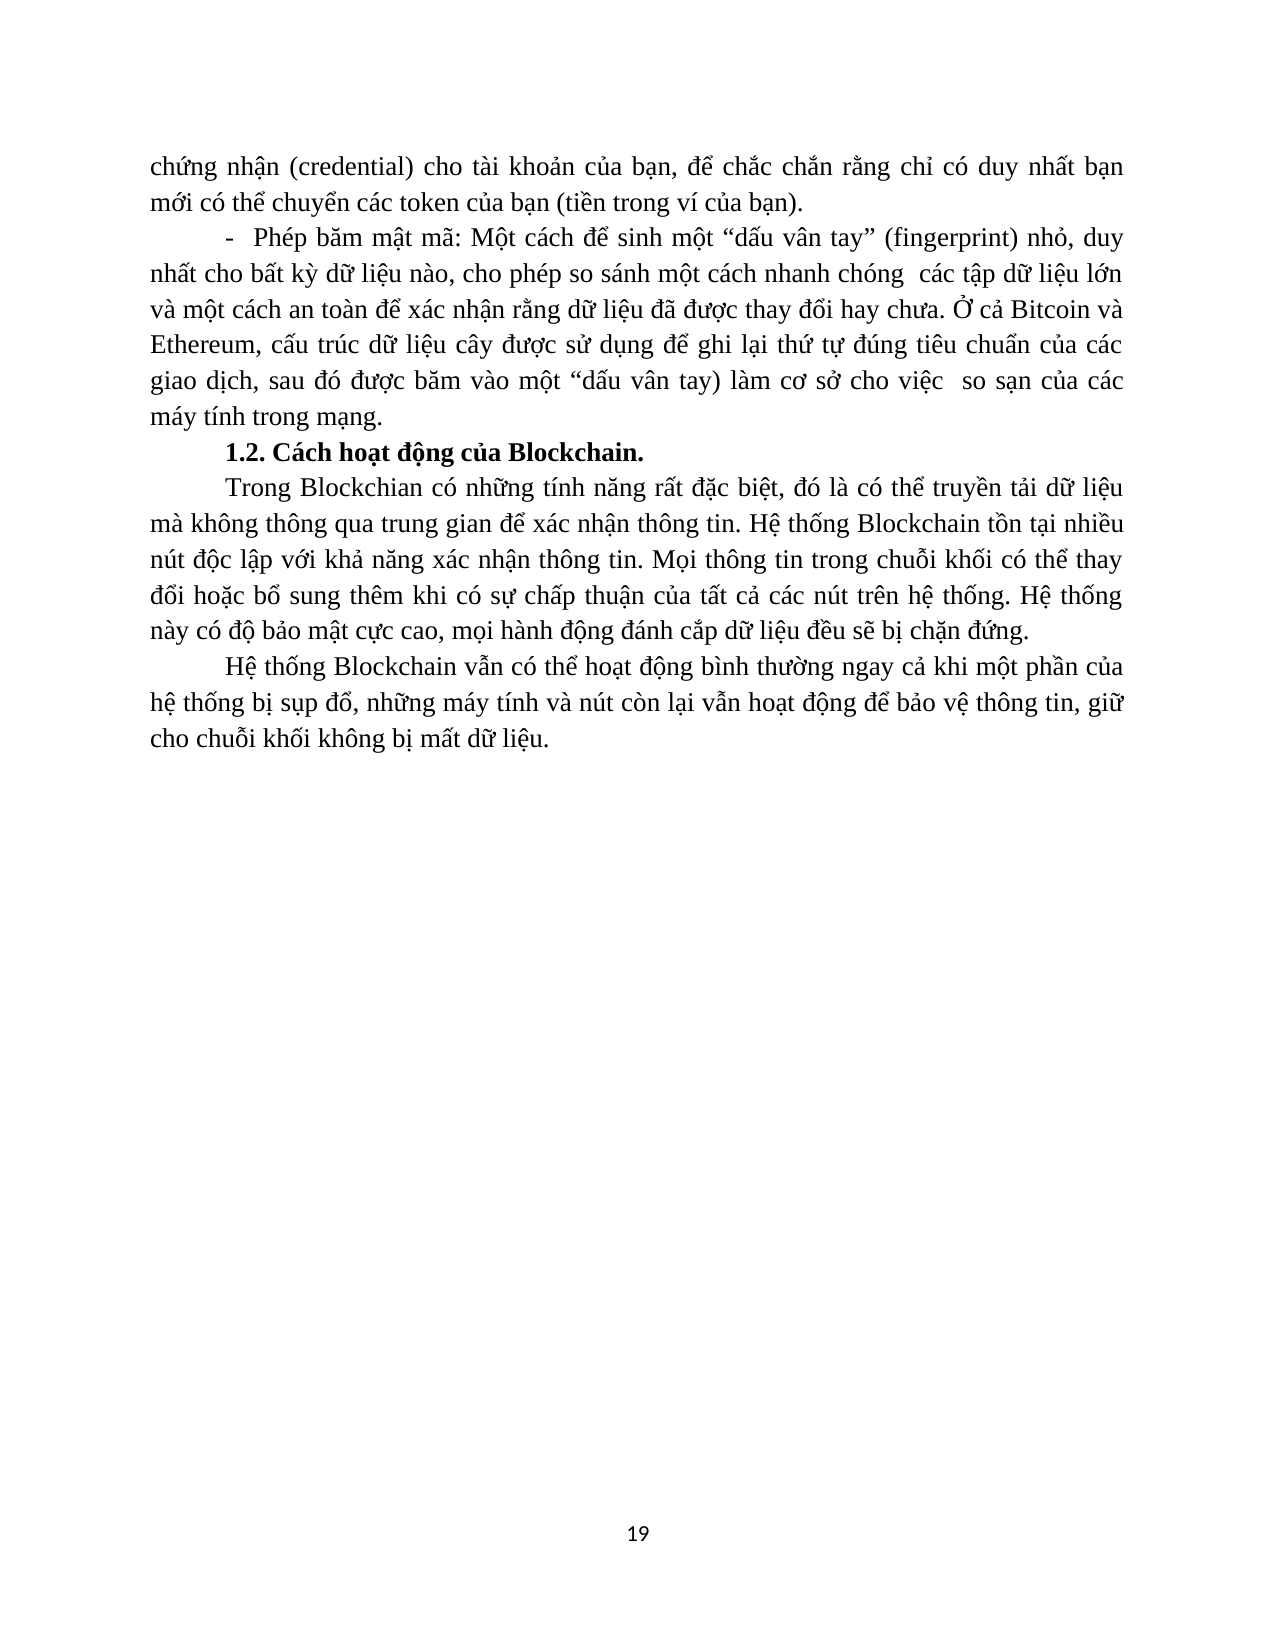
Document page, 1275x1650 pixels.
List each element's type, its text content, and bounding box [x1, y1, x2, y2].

list Cách hoạt động của Blockchain. [225, 436, 1125, 467]
text Trong Blockchian có những tính năng rất đặc biệt, đó là có thể truyền tải dữ liệu mà không thông qua trung gian để xác nhận thông tin. Hệ thống Blockchain tồn tại nhiều nút độc lập với khả năng xác nhận thông tin. Mọi thông tin trong chuỗi khối có thể thay đổi hoặc bổ sung thêm khi có sự chấp thuận của tất cả các nút trên hệ thống. Hệ thống này có độ bảo mật cực cao, mọi hành động đánh cắp dữ liệu đều sẽ bị chặn đứng. [150, 472, 1125, 646]
text - Phép băm mật mã: Một cách để sinh một “dấu vân tay” (fingerprint) nhỏ, duy nhất cho bất kỳ dữ liệu nào, cho phép so sánh một cách nhanh chóng các tập dữ liệu lớn và một cách an toàn để xác nhận rằng dữ liệu đã được thay đổi hay chưa. Ở cả Bitcoin và Ethereum, cấu trúc dữ liệu cây được sử dụng để ghi lại thứ tự đúng tiêu chuẩn của các giao dịch, sau đó được băm vào một “dấu vân tay) làm cơ sở cho việc so sạn của các máy tính trong mạng. [150, 221, 1125, 431]
text Hệ thống Blockchain vẫn có thể hoạt động bình thường ngay cả khi một phần của hệ thống bị sụp đổ, những máy tính và nút còn lại vẫn hoạt động để bảo vệ thông tin, giữ cho chuỗi khối không bị mất dữ liệu. [150, 650, 1125, 753]
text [150, 150, 1125, 217]
